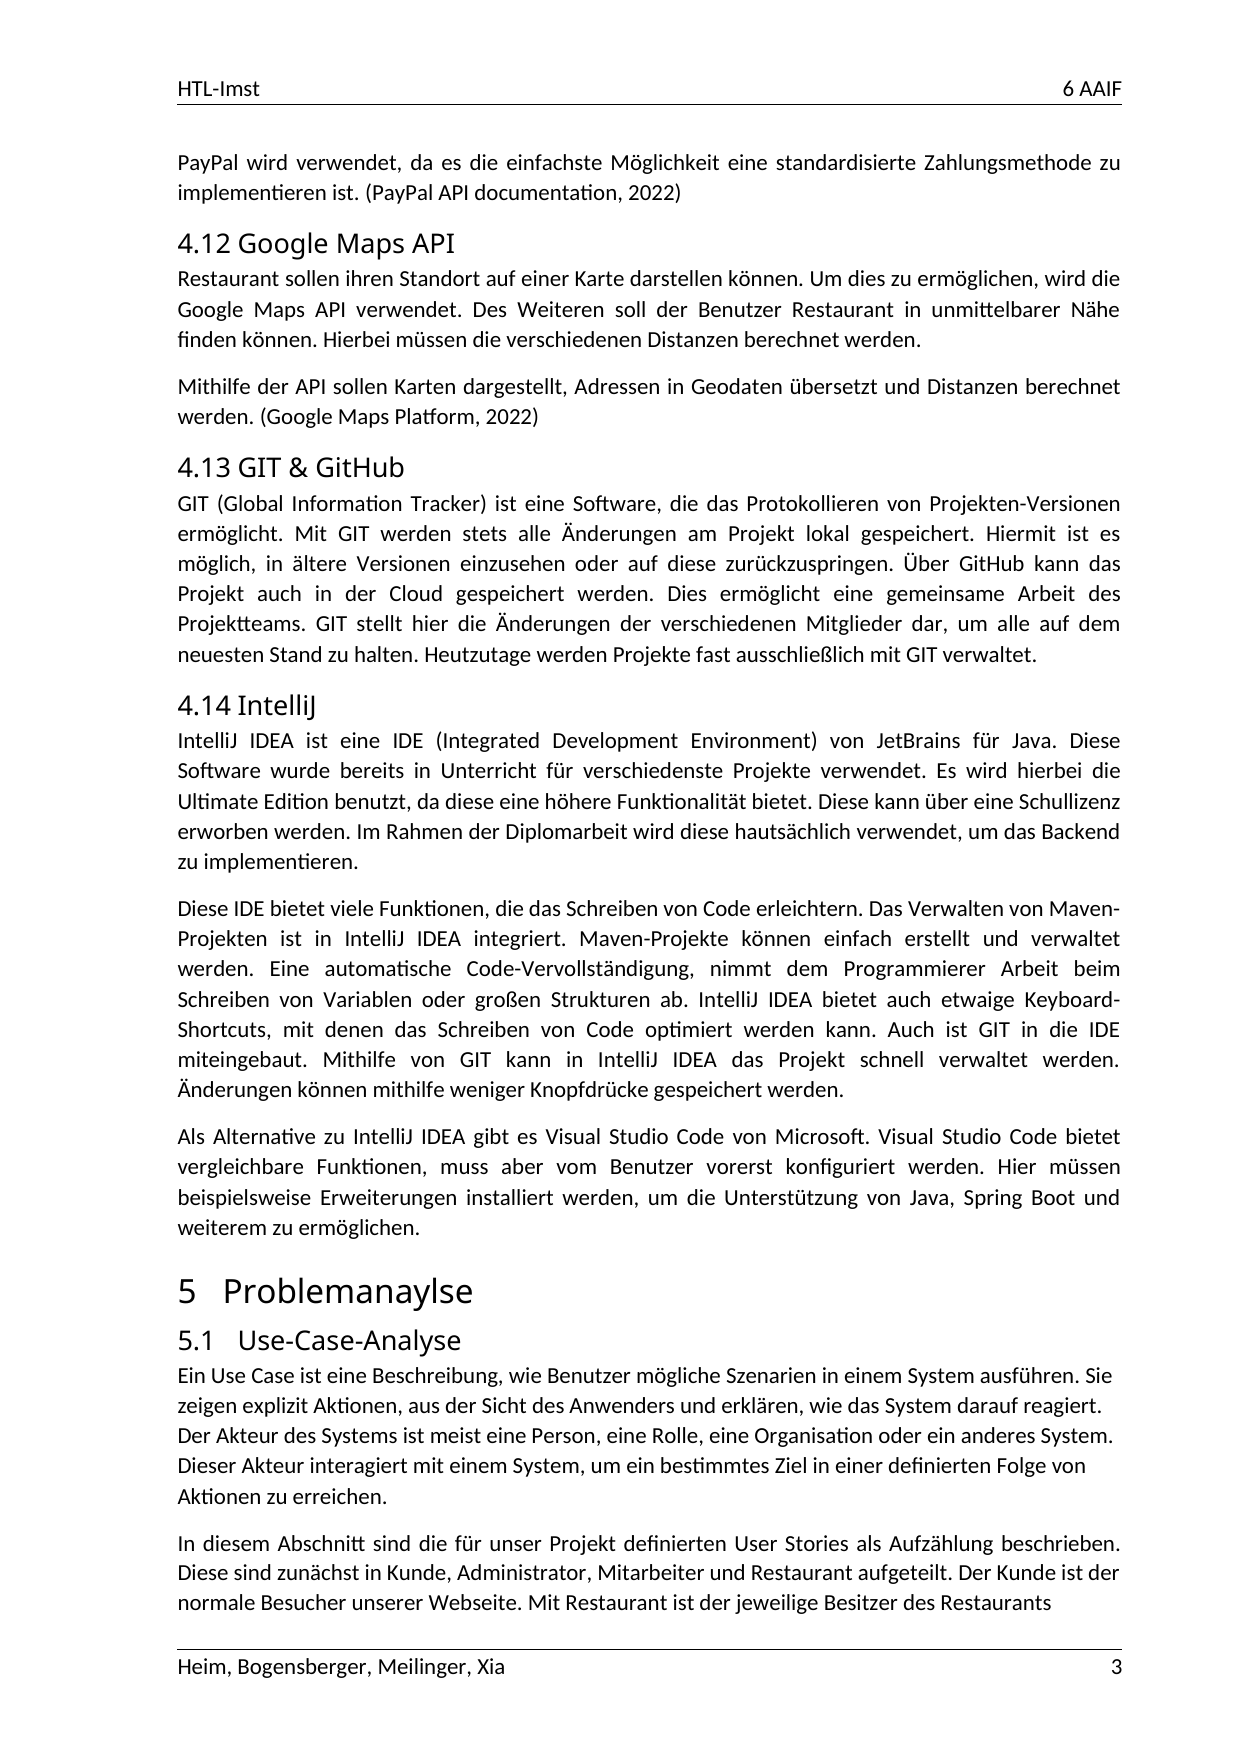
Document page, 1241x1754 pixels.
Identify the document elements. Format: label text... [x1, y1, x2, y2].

text PayPal wird verwendet, da es die einfachste Möglichkeit eine standardisierte Zahlungsmethode zu implementieren ist. [177, 148, 1122, 206]
text Diese IDE bietet viele Funktionen, die das Schreiben von Code erleichtern. Das Verwalten von Maven-Projekten ist in IntelliJ IDEA integriert. Maven-Projekte können einfach erstellt und verwaltet werden. Eine automatische Code-Vervollständigung, nimmt dem Programmierer Arbeit beim Schreiben von Variablen oder großen Strukturen ab. IntelliJ IDEA bietet auch etwaige Keyboard-Shortcuts, mit denen das Schreiben von Code optimiert werden kann. Auch ist GIT in die IDE miteingebaut. Mithilfe von GIT kann in IntelliJ IDEA das Projekt schnell verwaltet werden. Änderungen können mithilfe weniger Knopfdrücke gespeichert werden. [177, 894, 1122, 1103]
text Ein Use Case ist eine Beschreibung, wie Benutzer mögliche Szenarien in einem System ausführen. Sie zeigen explizit Aktionen, aus der Sicht des Anwenders und erklären, wie das System darauf reagiert. Der Akteur des Systems ist meist eine Person, eine Rolle, eine Organisation oder ein anderes System. Dieser Akteur interagiert mit einem System, um ein bestimmtes Ziel in einer definierten Folge von Aktionen zu erreichen. [177, 1361, 1122, 1510]
text Restaurant sollen ihren Standort auf einer Karte darstellen können. Um dies zu ermöglichen, wird die Google Maps API verwendet. Des Weiteren soll der Benutzer Restaurant in unmittelbarer Nähe finden können. Hierbei müssen die verschiedenen Distanzen berechnet werden. [177, 264, 1122, 353]
text Mithilfe der API sollen Karten dargestellt, Adressen in Geodaten übersetzt und Distanzen berechnet werden. [177, 372, 1122, 430]
subtitle IntelliJ [177, 687, 1122, 723]
subtitle Problemanaylse [177, 1268, 1122, 1313]
text IntelliJ IDEA ist eine IDE (Integrated Development Environment) von JetBrains für Java. Diese Software wurde bereits in Unterricht für verschiedenste Projekte verwendet. Es wird hierbei die Ultimate Edition benutzt, da diese eine höhere Funktionalität bietet. Diese kann über eine Schullizenz erworben werden. Im Rahmen der Diplomarbeit wird diese hautsächlich verwendet, um das Backend zu implementieren. [177, 726, 1122, 875]
text Als Alternative zu IntelliJ IDEA gibt es Visual Studio Code von Microsoft. Visual Studio Code bietet vergleichbare Funktionen, muss aber vom Benutzer vorerst konfiguriert werden. Hier müssen beispielsweise Erweiterungen installiert werden, um die Unterstützung von Java, Spring Boot und weiterem zu ermöglichen. [177, 1122, 1122, 1241]
text GIT (Global Information Tracker) ist eine Software, die das Protokollieren von Projekten-Versionen ermöglicht. Mit GIT werden stets alle Änderungen am Projekt lokal gespeichert. Hiermit ist es möglich, in ältere Versionen einzusehen oder auf diese zurückzuspringen. Über GitHub kann das Projekt auch in der Cloud gespeichert werden. Dies ermöglicht eine gemeinsame Arbeit des Projektteams. GIT stellt hier die Änderungen der verschiedenen Mitglieder dar, um alle auf dem neuesten Stand zu halten. Heutzutage werden Projekte fast ausschließlich mit GIT verwaltet. [177, 489, 1122, 668]
subtitle GIT & GitHub [177, 449, 1122, 486]
subtitle Use-Case-Analyse [177, 1321, 1122, 1358]
subtitle Google Maps API [177, 225, 1122, 262]
text In diesem Abschnitt sind die für unser Projekt definierten User Stories als Aufzählung beschrieben. Diese sind zunächst in Kunde, Administrator, Mitarbeiter und Restaurant aufgeteilt. Der Kunde ist der normale Besucher unserer Webseite. Mit Restaurant ist der jeweilige Besitzer des Restaurants [177, 1529, 1122, 1616]
